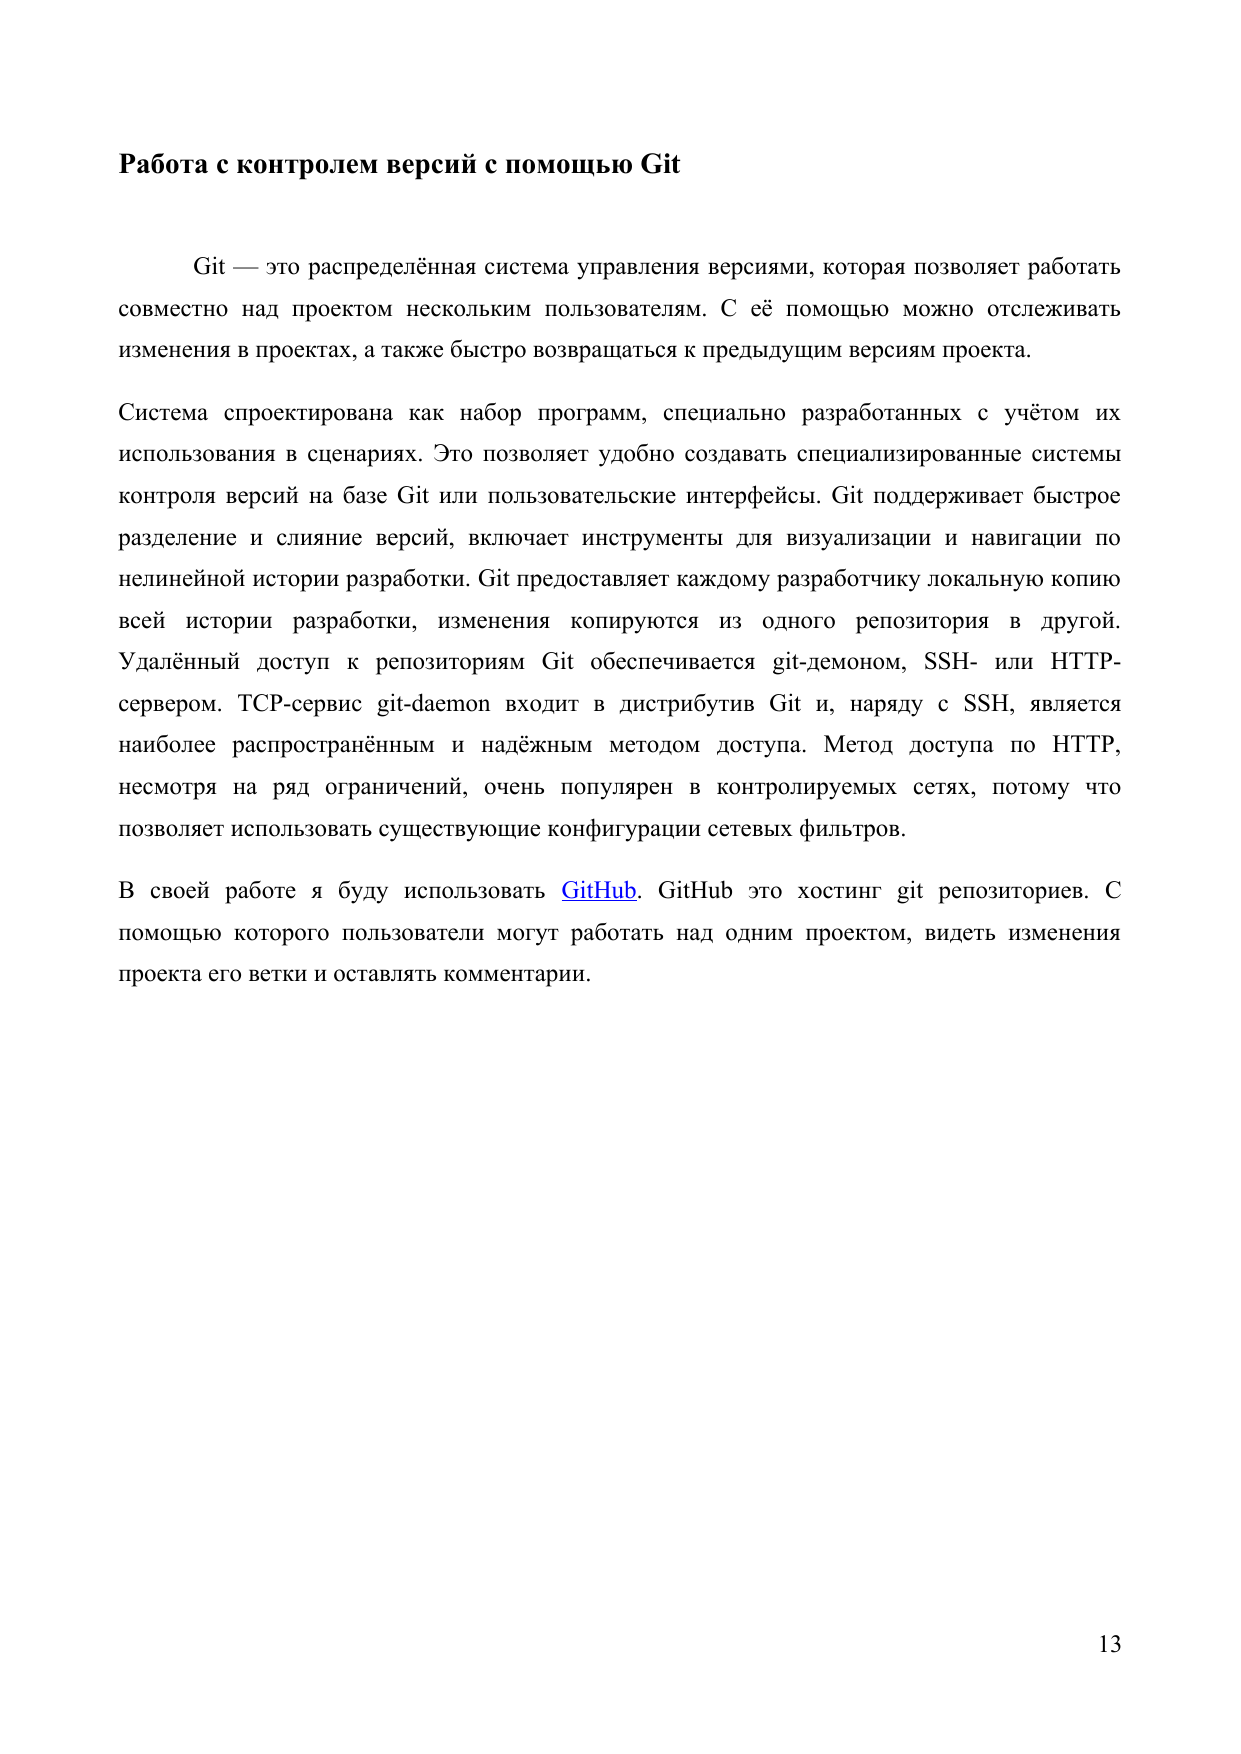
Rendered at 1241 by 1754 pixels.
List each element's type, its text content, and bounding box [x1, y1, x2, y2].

text Система спроектирована как набор программ, специально разработанных с учётом их использования в сценариях. Это позволяет удобно создавать специализированные системы контроля версий на базе Git или пользовательские интерфейсы. Git поддерживает быстрое разделение и слияние версий, включает инструменты для визуализации и навигации по нелинейной истории разработки. Git предоставляет каждому разработчику локальную копию всей истории разработки, изменения копируются из одного репозитория в другой. Удалённый доступ к репозиториям Git обеспечивается git-демоном, SSH- или HTTP-сервером. TCP-сервис git-daemon входит в дистрибутив Git и, наряду с SSH, является наиболее распространённым и надёжным методом доступа. Метод доступа по HTTP, несмотря на ряд ограничений, очень популярен в контролируемых сетях, потому что позволяет использовать существующие конфигурации сетевых фильтров. [118, 398, 1122, 841]
text Git — это распределённая система управления версиями, которая позволяет работать совместно над проектом нескольким пользователям. С её помощью можно отслеживать изменения в проектах, а также быстро возвращаться к предыдущим версиям проекта. [118, 252, 1122, 363]
text В своей работе я буду использовать GitHub. GitHub это хостинг git репозиториев. С помощью которого пользователи могут работать над одним проектом, видеть изменения проекта его ветки и оставлять комментарии. [118, 876, 1122, 987]
subtitle Работа с контролем версий с помощью Git [118, 147, 1122, 179]
